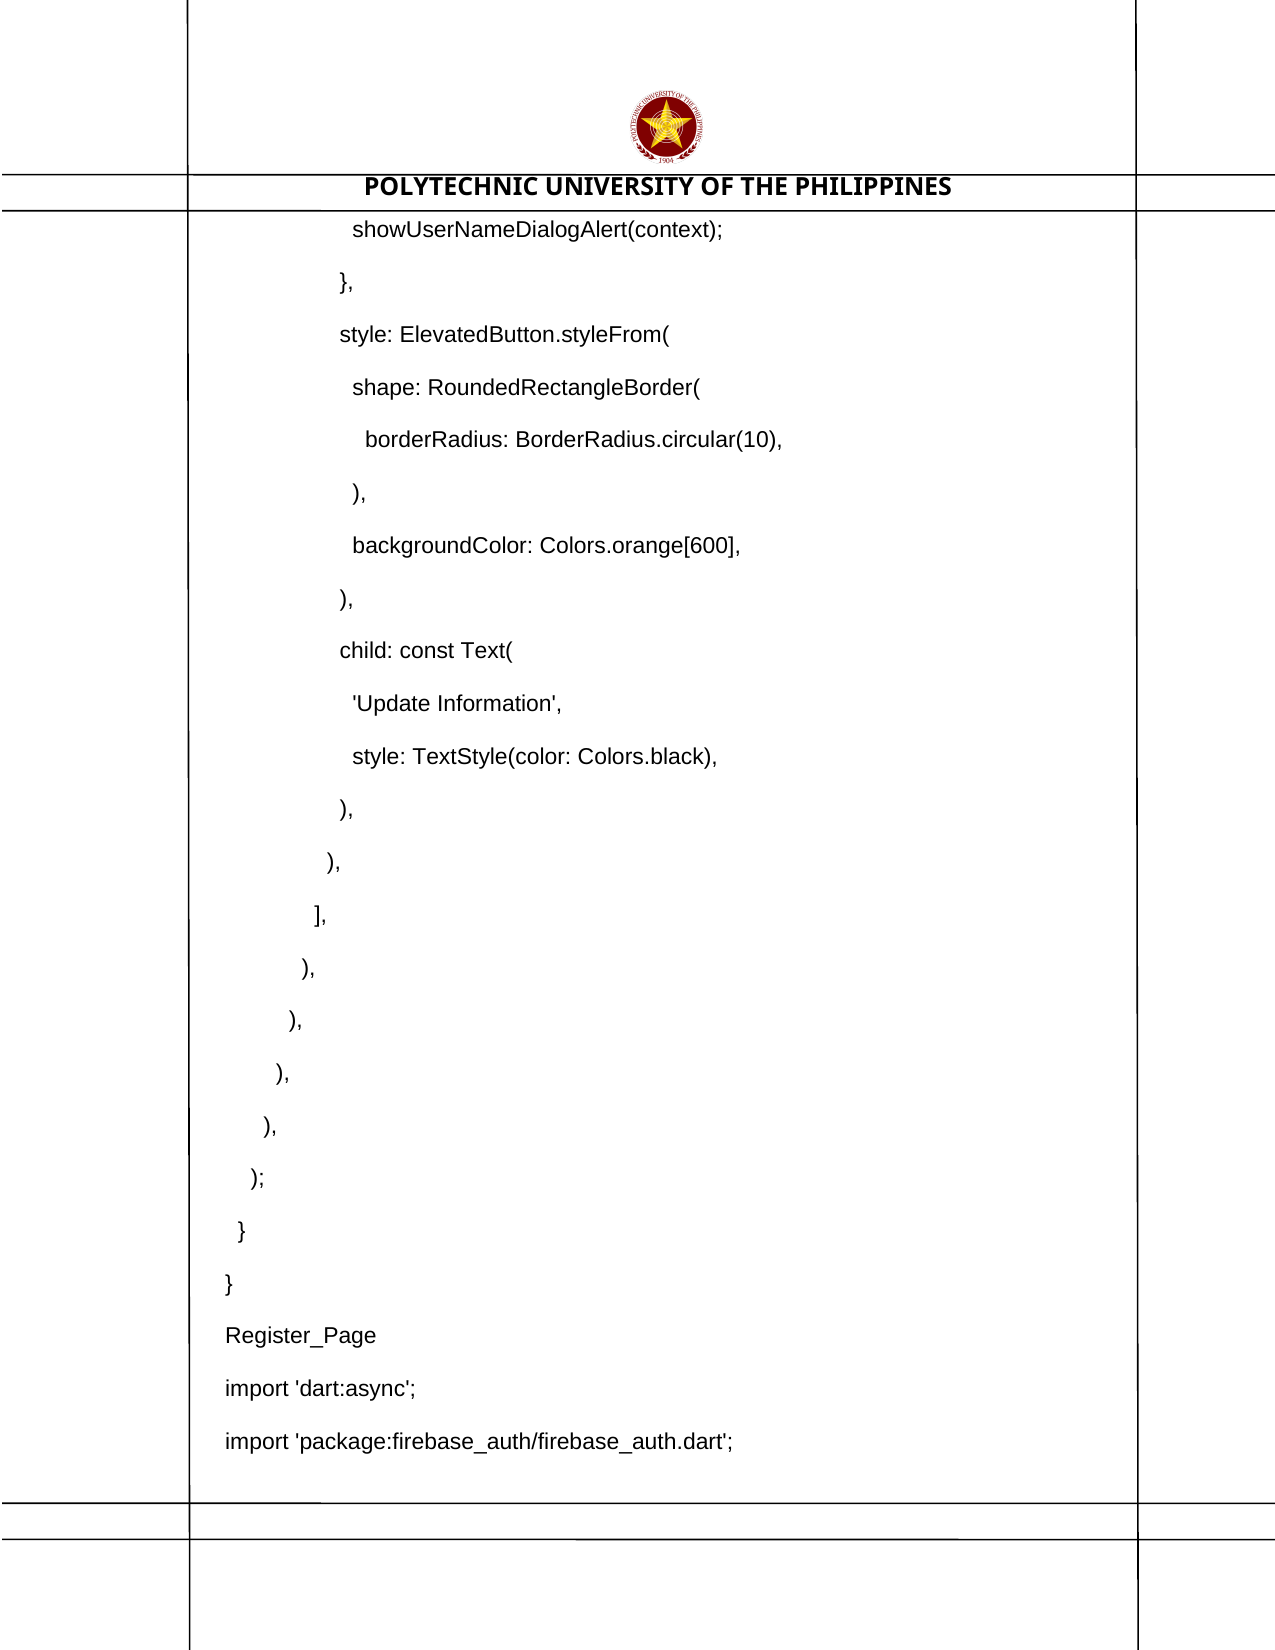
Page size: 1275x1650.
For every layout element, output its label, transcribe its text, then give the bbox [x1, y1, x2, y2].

text Register_Page [225, 1322, 1110, 1349]
text backgroundColor: Colors.orange[600], [225, 532, 1110, 558]
text showUserNameDialogAlert(context); [225, 216, 1110, 242]
text ), [225, 848, 1110, 874]
text } [225, 1217, 1110, 1243]
text child: const Text( [225, 637, 1110, 664]
text ), [225, 795, 1110, 822]
text ], [225, 901, 1110, 927]
text ), [225, 479, 1110, 506]
text } [225, 1270, 1110, 1296]
text shape: RoundedRectangleBorder( [225, 374, 1110, 400]
picture [629, 90, 703, 164]
text borderRadius: BorderRadius.circular(10), [225, 426, 1110, 453]
text ), [225, 1112, 1110, 1138]
text 'Update Information', [225, 690, 1110, 716]
text ), [225, 1059, 1110, 1085]
text style: TextStyle(color: Colors.black), [225, 743, 1110, 769]
text ), [225, 953, 1110, 980]
text import 'dart:async'; [225, 1375, 1110, 1402]
text style: ElevatedButton.styleFrom( [225, 321, 1110, 347]
text }, [225, 268, 1110, 295]
text ); [225, 1164, 1110, 1191]
text import 'package:firebase_auth/firebase_auth.dart'; [225, 1428, 1110, 1454]
text ), [225, 584, 1110, 611]
text ), [225, 1006, 1110, 1033]
